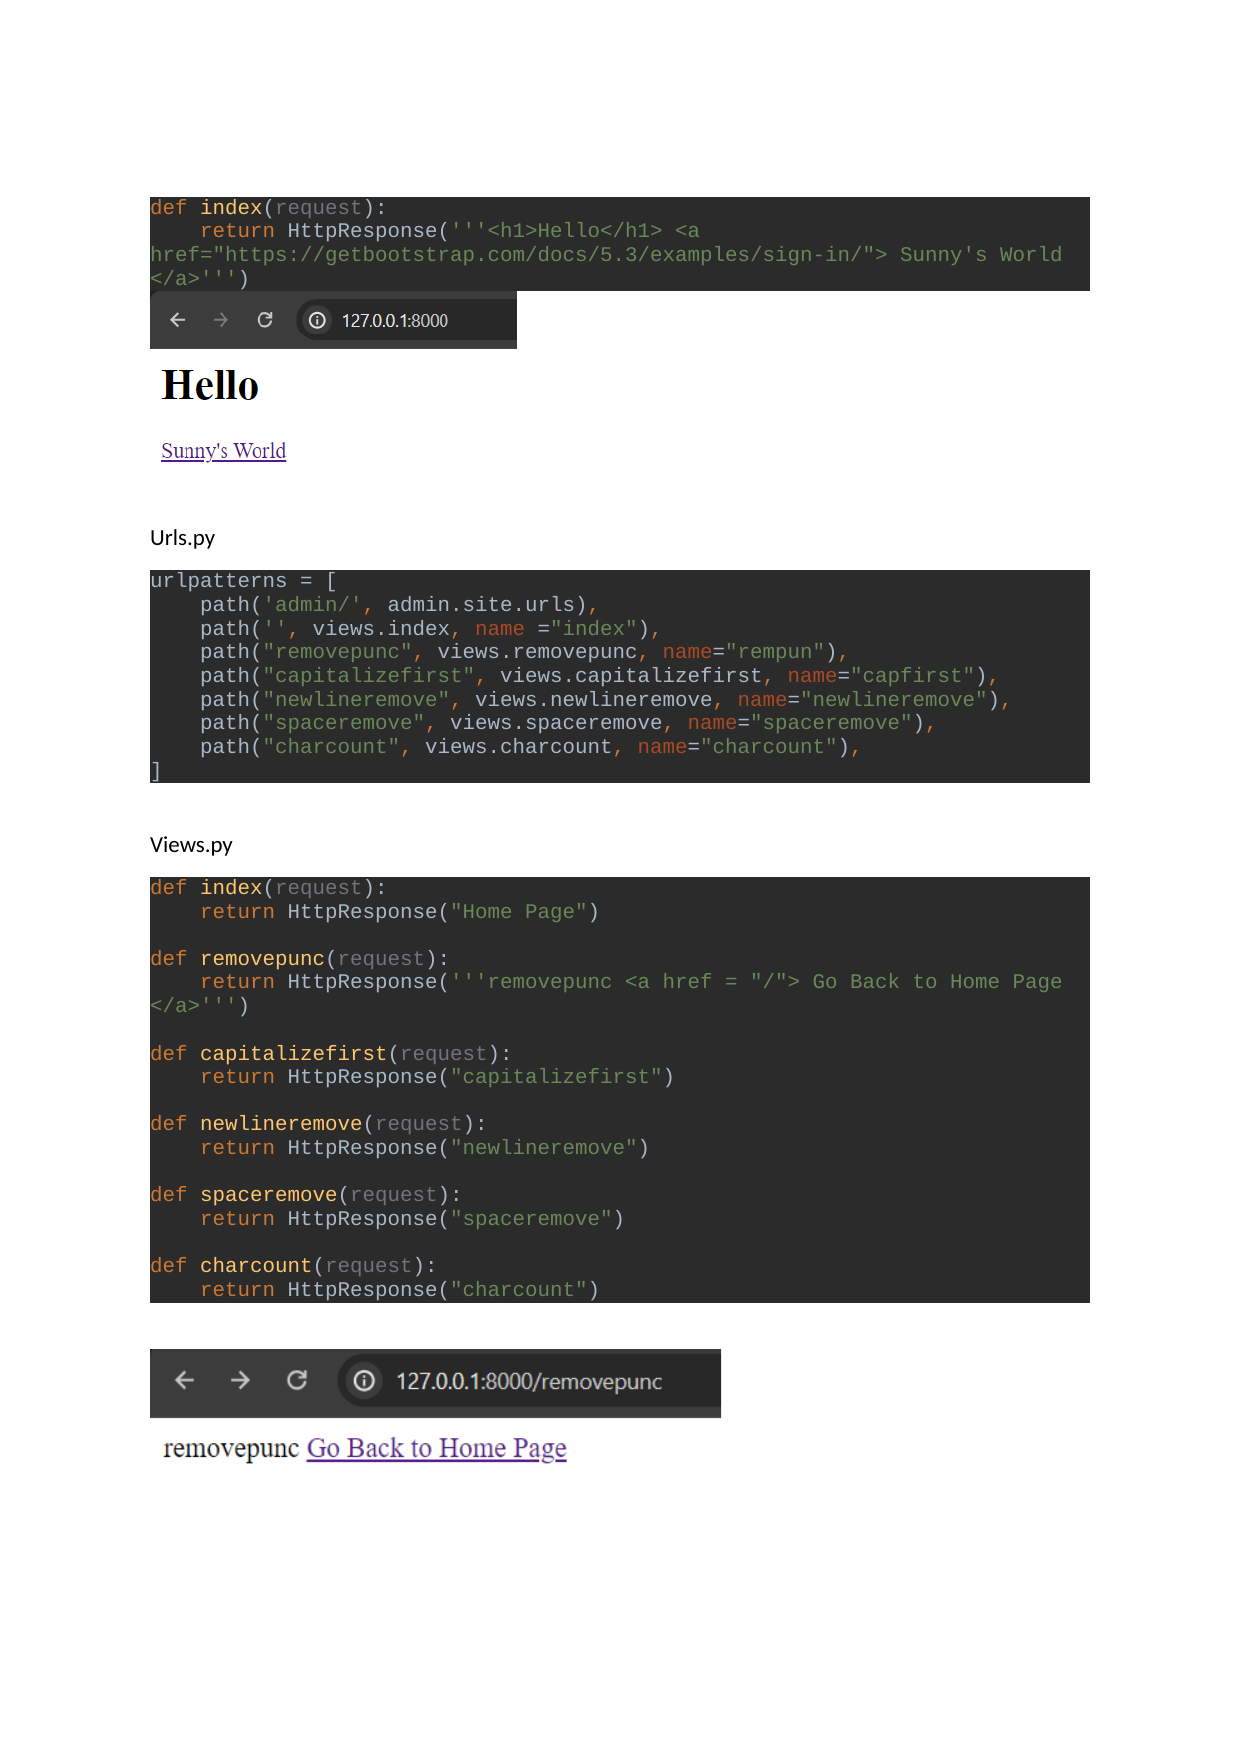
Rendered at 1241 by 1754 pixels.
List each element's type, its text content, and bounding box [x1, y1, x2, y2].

text def index(request): return HttpResponse('''<h1>Hello</h1> <a href="https://getbootstrap.com/docs/5.3/examples/sign-in/"> Sunny's World </a>''') [150, 197, 1090, 291]
text Urls.py [150, 523, 1090, 552]
picture [150, 291, 517, 505]
picture [150, 1349, 722, 1471]
text urlpatterns = [ path('admin/', admin.site.urls), path('', views.index, name ="index"), path("removepunc", views.removepunc, name="rempun"), path("capitalizefirst", views.capitalizefirst, name="capfirst"), path("newlineremove", views.newlineremove, name="newlineremove"), path("spaceremove", views.spaceremove, name="spaceremove"), path("charcount", views.charcount, name="charcount"), ] [150, 570, 1090, 783]
text def index(request): return HttpResponse("Home Page") def removepunc(request): return HttpResponse('''removepunc <a href = "/"> Go Back to Home Page </a>''') def capitalizefirst(request): return HttpResponse("capitalizefirst") def newlineremove(request): return HttpResponse("newlineremove") def spaceremove(request): return HttpResponse("spaceremove") def charcount(request): return HttpResponse("charcount") [150, 877, 1090, 1303]
text Views.py [150, 830, 1090, 858]
